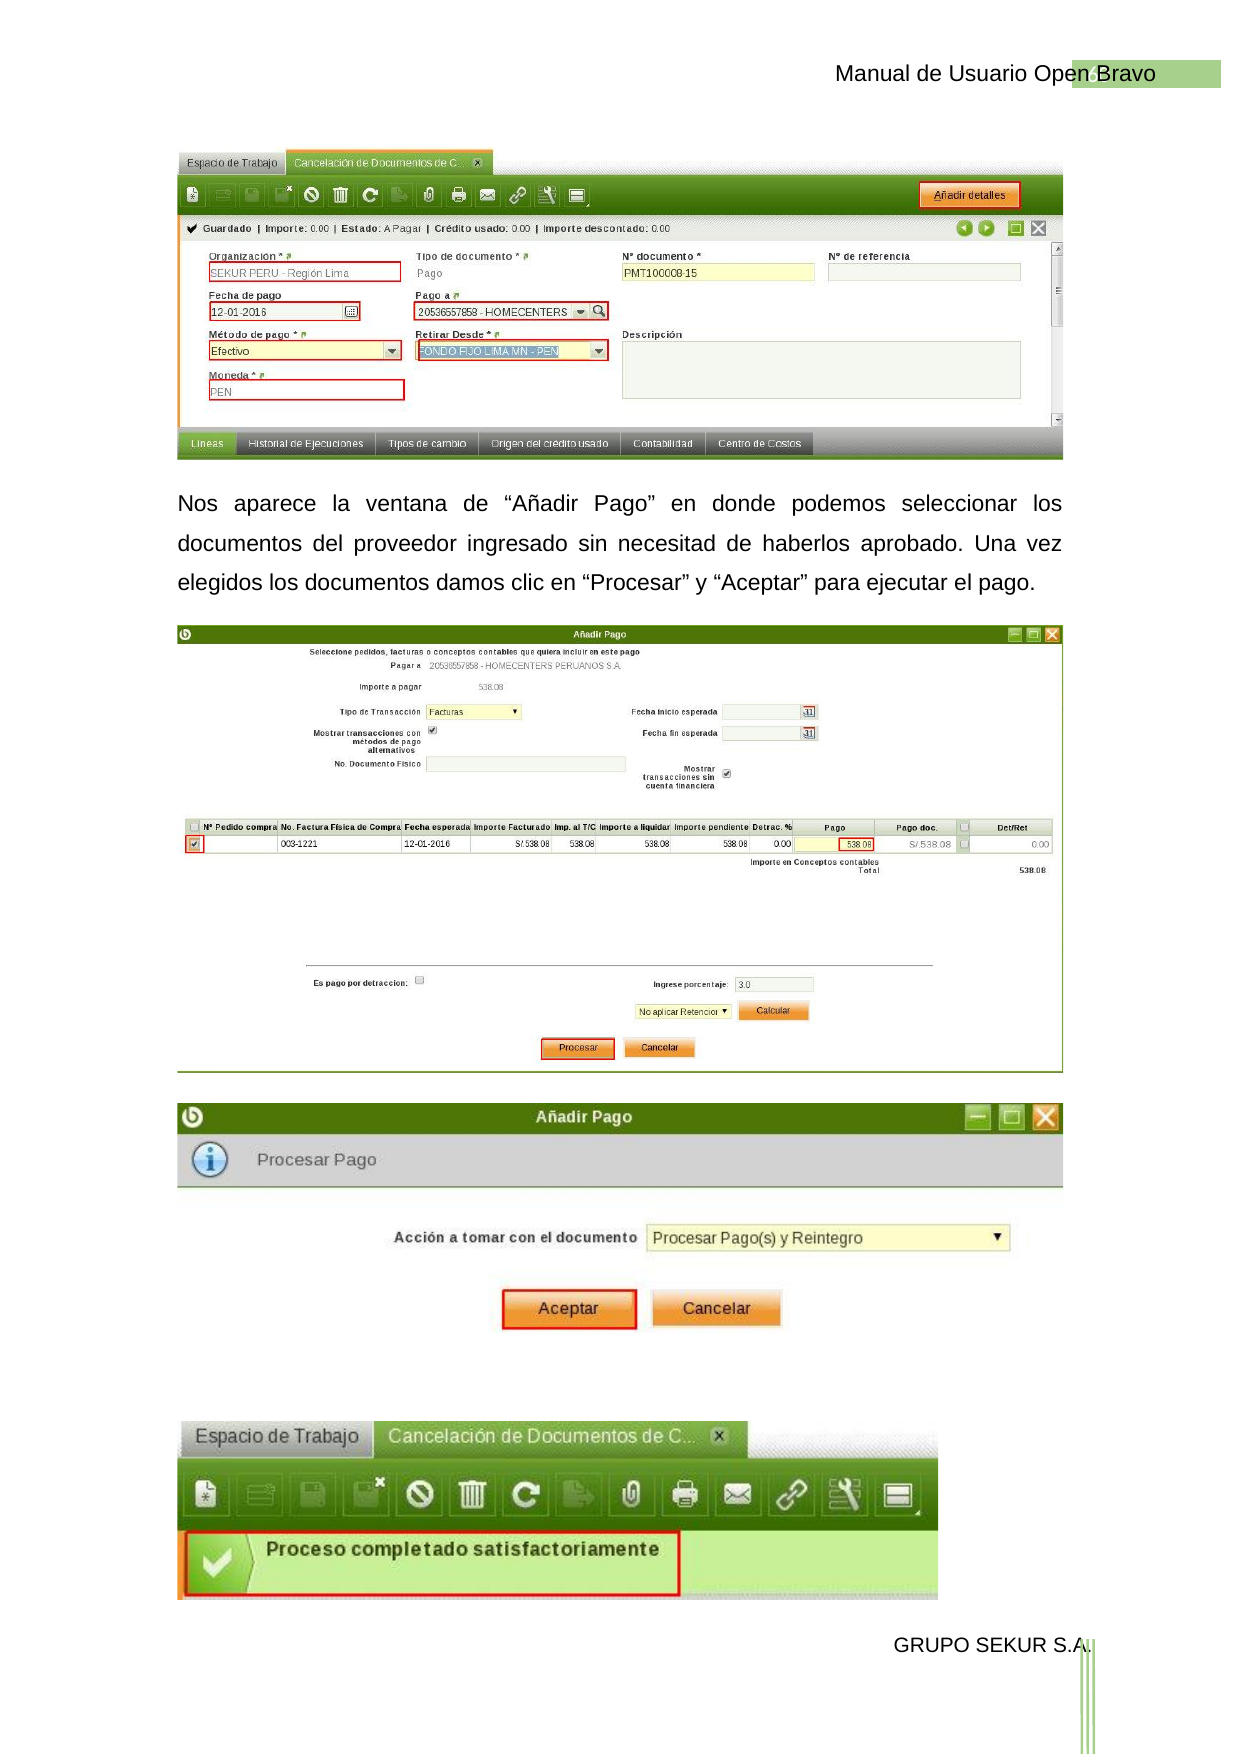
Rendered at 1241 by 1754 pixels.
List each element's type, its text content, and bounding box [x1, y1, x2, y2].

picture [177, 625, 1064, 1073]
picture [177, 1103, 1064, 1391]
picture [177, 1421, 939, 1600]
text Nos aparece la ventana de “Añadir Pago” en donde podemos seleccionar los documentos del proveedor ingresado sin necesitad de haberlos aprobado. Una vez elegidos los documentos damos clic en “Procesar” y “Aceptar” para ejecutar el pago. [177, 490, 1063, 596]
picture [177, 147, 1064, 460]
